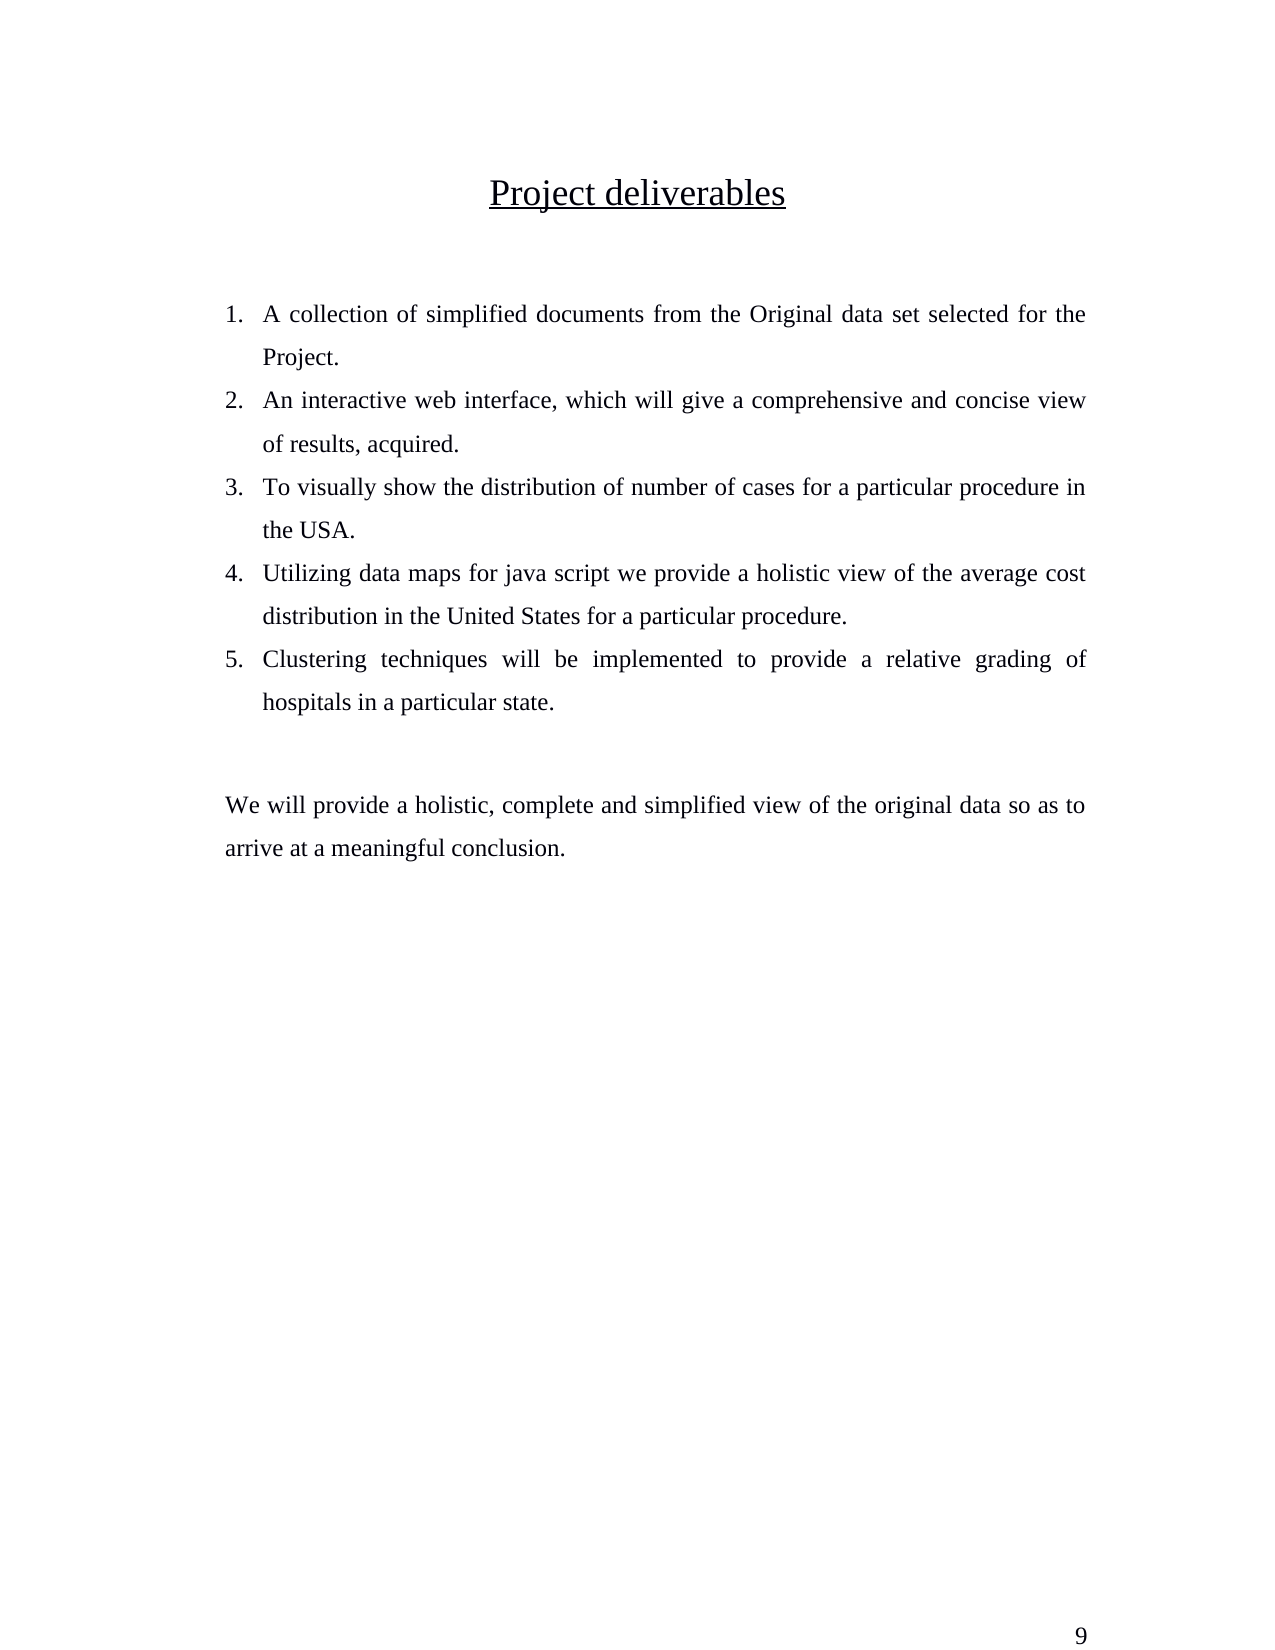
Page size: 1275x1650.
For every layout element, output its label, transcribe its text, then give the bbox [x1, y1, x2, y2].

list A collection of simplified documents from the Original data set selected for the Project. [225, 299, 1087, 371]
list To visually show the distribution of number of cases for a particular procedure in the USA. [225, 472, 1087, 544]
list Clustering techniques will be implemented to provide a relative grading of hospitals in a particular state. [225, 644, 1087, 716]
text Project deliverables [187, 170, 1087, 213]
text We will provide a holistic, complete and simplified view of the original data so as to arrive at a meaningful conclusion. [225, 790, 1087, 862]
list Utilizing data maps for java script we provide a holistic view of the average cost distribution in the United States for a particular procedure. [225, 558, 1087, 630]
list An interactive web interface, which will give a comprehensive and concise view of results, acquired. [225, 386, 1087, 457]
